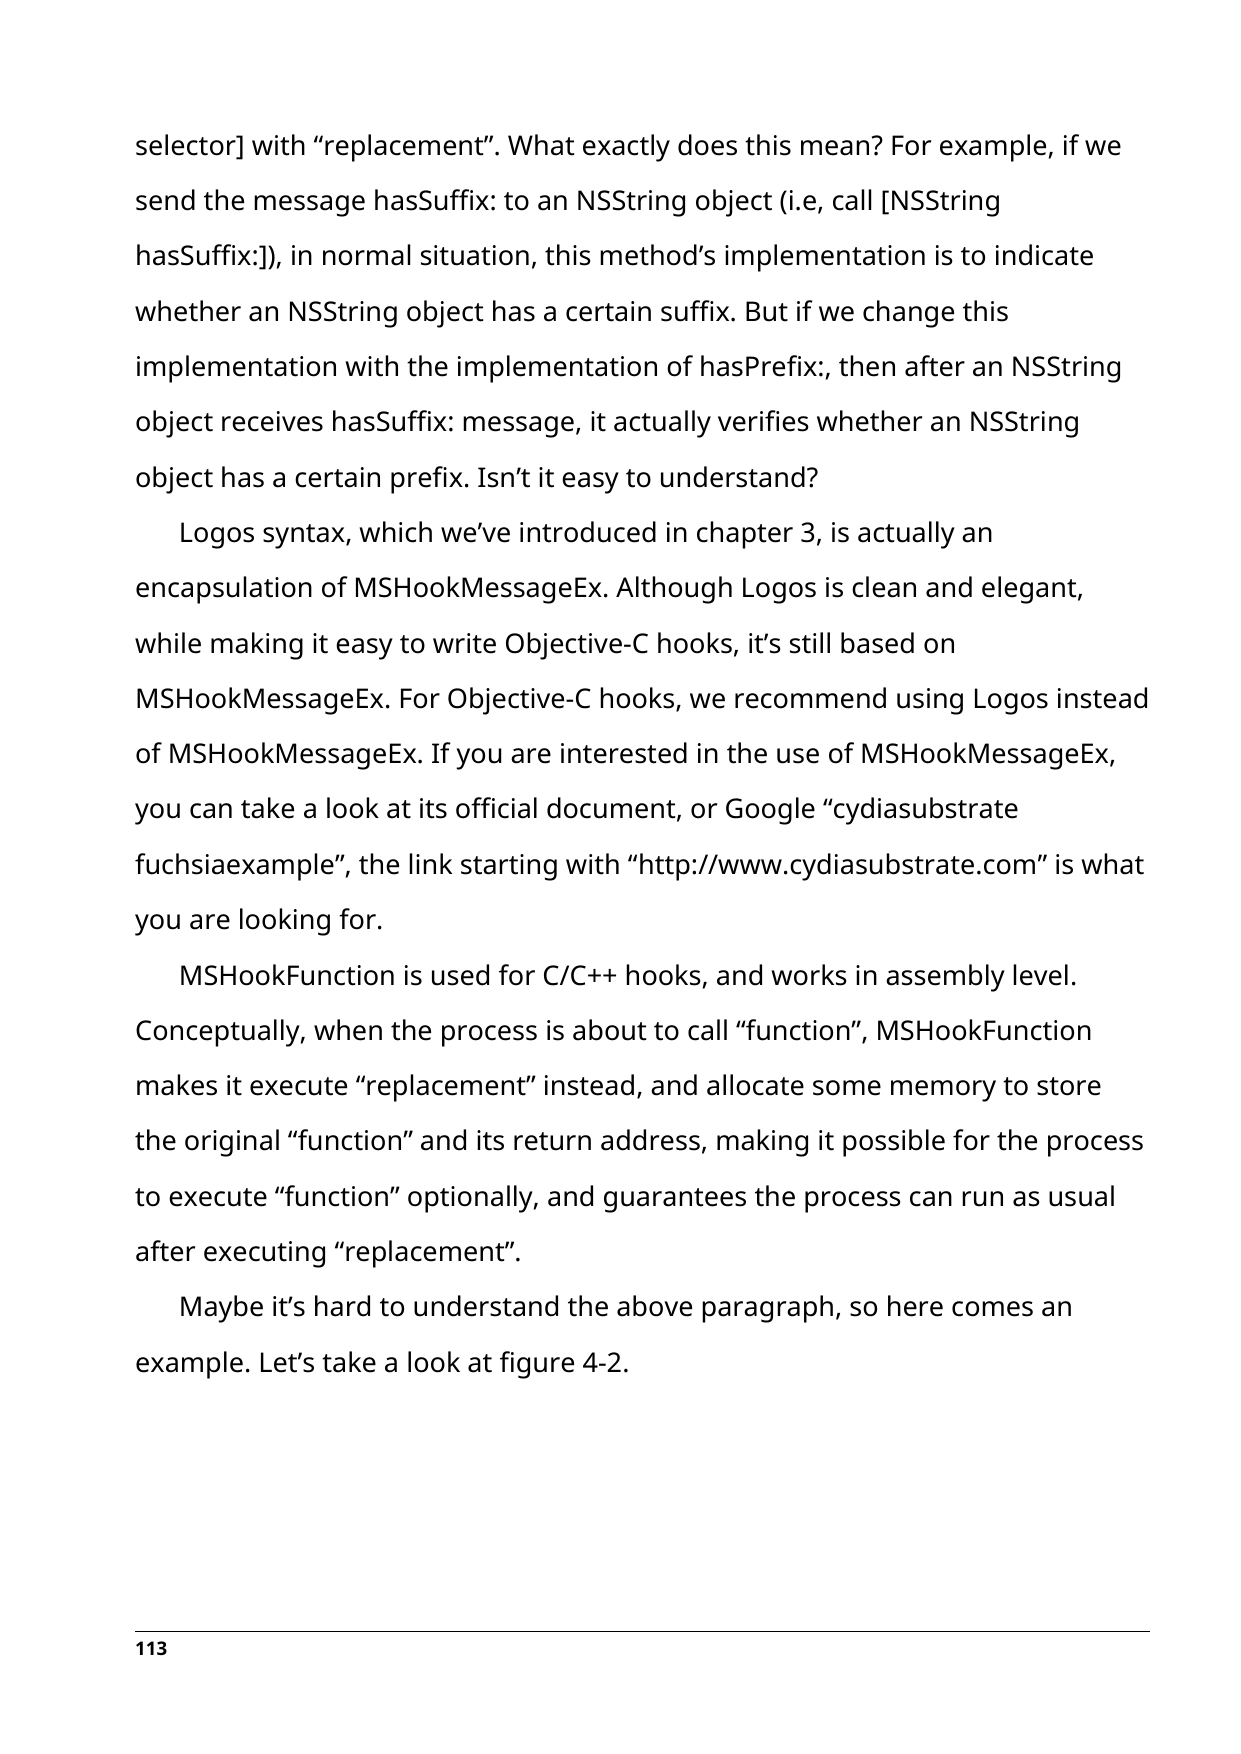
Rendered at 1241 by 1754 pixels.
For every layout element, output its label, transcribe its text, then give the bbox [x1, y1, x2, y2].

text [135, 126, 1150, 495]
text MSHookFunction is used for C/C++ hooks, and works in assembly level. Conceptually, when the process is about to call “function”, MSHookFunction makes it execute “replacement” instead, and allocate some memory to store the original “function” and its return address, making it possible for the process to execute “function” optionally, and guarantees the process can run as usual after executing “replacement”. [135, 956, 1150, 1269]
text Logos syntax, which we’ve introduced in chapter 3, is actually an encapsulation of MSHookMessageEx. Although Logos is clean and elegant, while making it easy to write Objective-C hooks, it’s still based on MSHookMessageEx. For Objective-C hooks, we recommend using Logos instead of MSHookMessageEx. If you are interested in the use of MSHookMessageEx, you can take a look at its official document, or Google “cydiasubstrate fuchsiaexample”, the link starting with “http://www.cydiasubstrate.com” is what you are looking for. [135, 513, 1150, 937]
text Maybe it’s hard to understand the above paragraph, so here comes an example. Let’s take a look at figure 4-2. [135, 1288, 1150, 1380]
